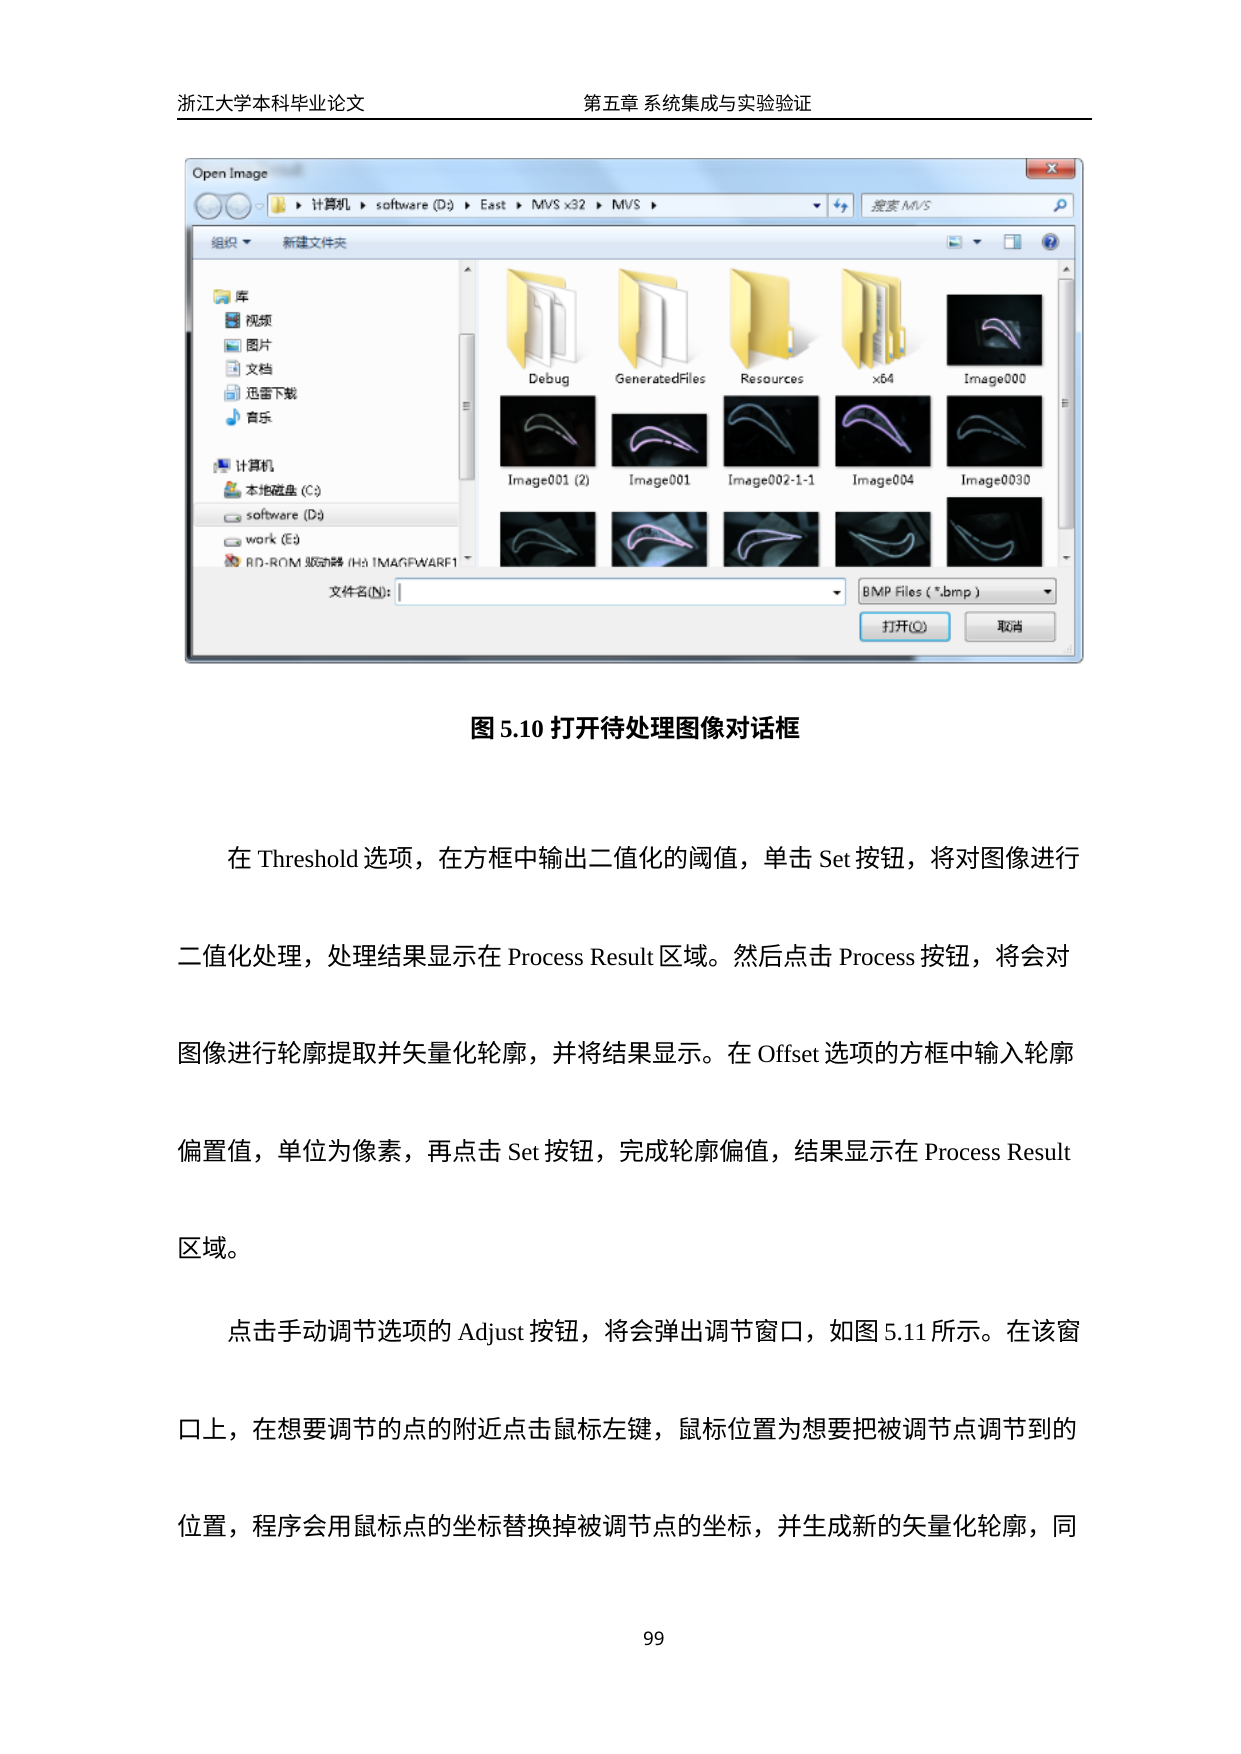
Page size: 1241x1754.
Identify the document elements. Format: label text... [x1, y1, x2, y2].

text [177, 1297, 1092, 1557]
text 在Threshold选项，在方框中输出二值化的阈值，单击Set按钮，将对图像进行二值化处理，处理结果显示在Process Result区域。然后点击Process按钮，将会对图像进行轮廓提取并矢量化轮廓，并将结果显示。在Offset选项的方框中输入轮廓偏置值，单位为像素，再点击Set按钮，完成轮廓偏值，结果显示在Process Result区域。 [177, 824, 1092, 1279]
text 图5.10 打开待处理图像对话框 [177, 694, 1092, 759]
picture [184, 158, 1085, 665]
